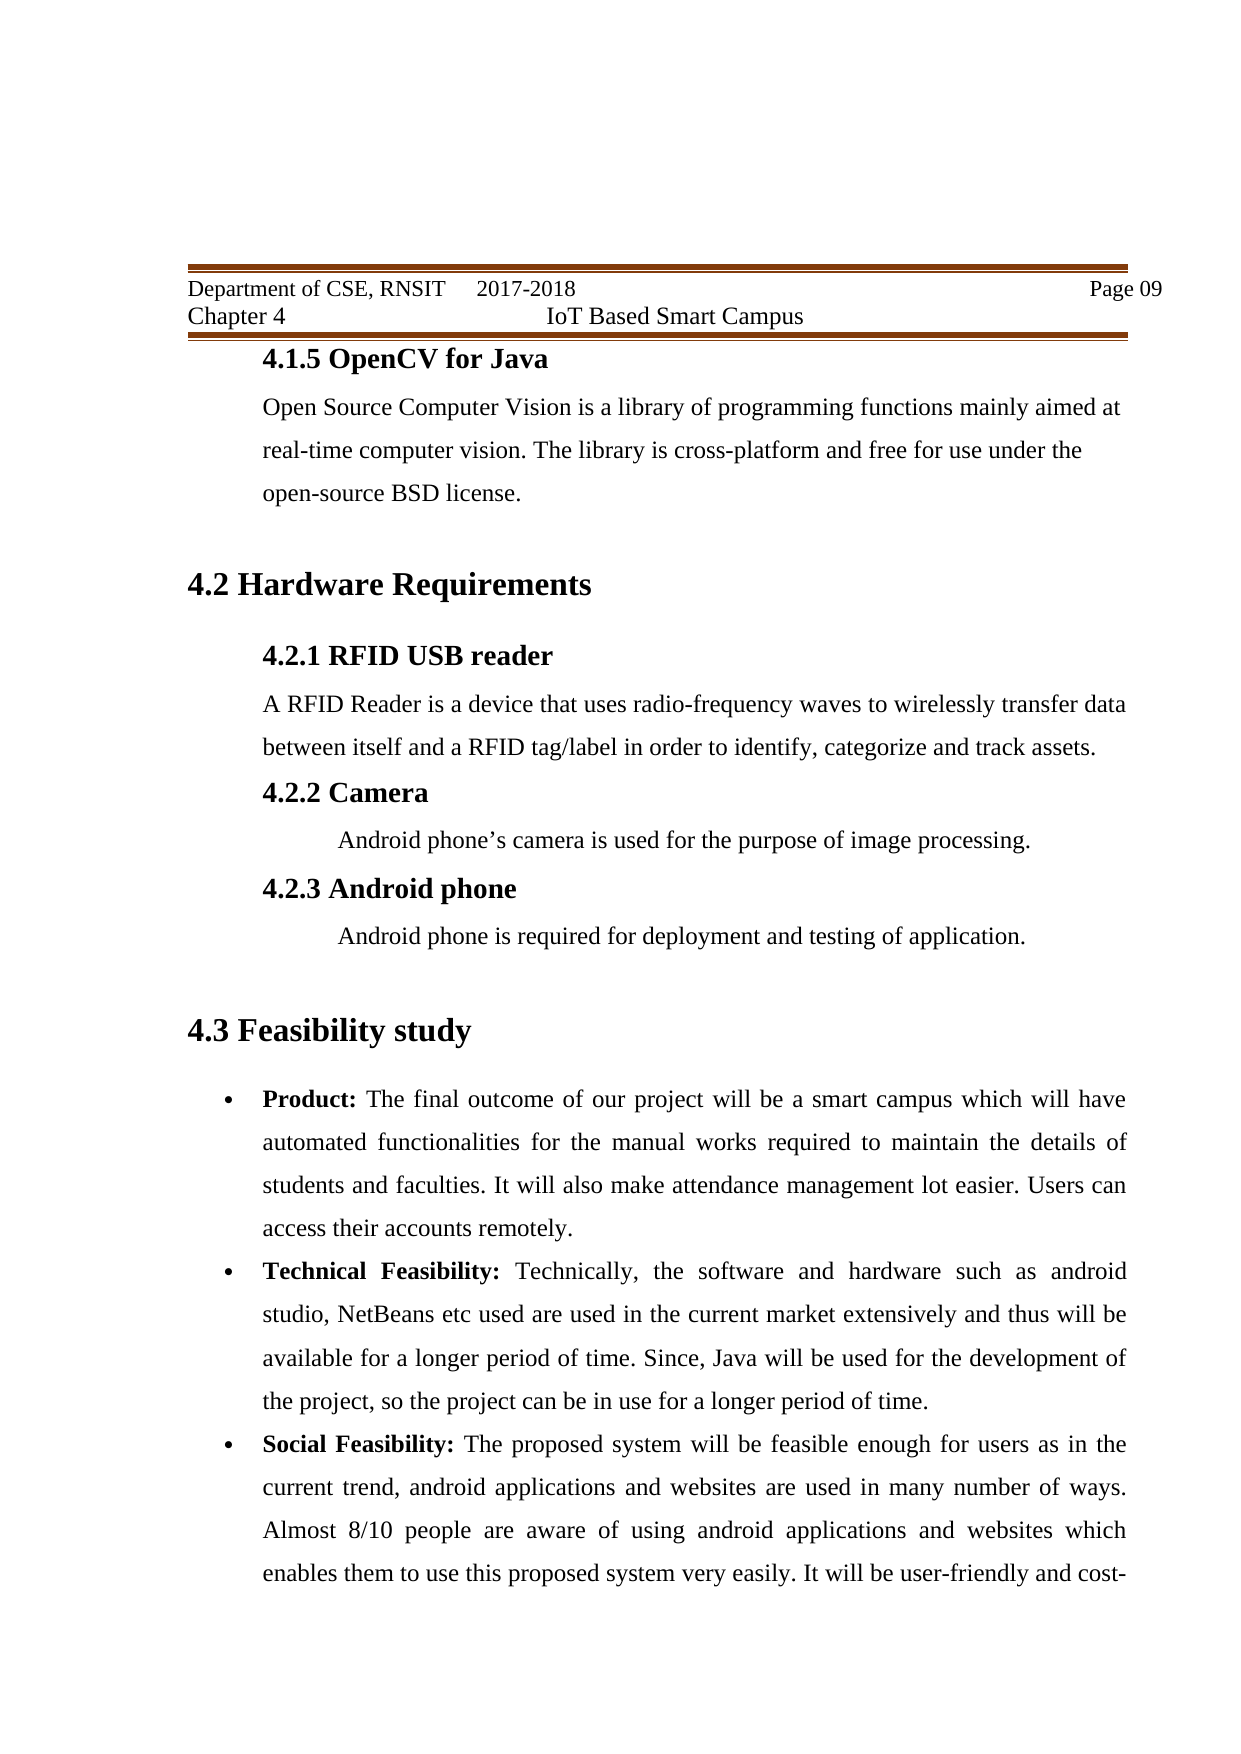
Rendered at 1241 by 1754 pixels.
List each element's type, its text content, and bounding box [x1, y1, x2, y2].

text Department of CSE, RNSIT Page 09 [187, 272, 1128, 301]
text 4.2.3 Android phone [187, 871, 1128, 904]
text Chapter 4 [187, 301, 1128, 341]
text 4.2 Hardware Requirements [187, 564, 1128, 603]
text 4.2.1 RFID USB reader [187, 638, 1128, 672]
text 4.1.5 OpenCV for Java [187, 341, 1128, 375]
text A RFID Reader is a device that uses radio-frequency waves to wirelessly transfer data between itself and a RFID tag/label in order to identify, categorize and track assets. [262, 689, 1128, 761]
text 4.2.2 Camera [187, 775, 1128, 808]
text Android phone’s camera is used for the purpose of image processing. [187, 825, 1128, 854]
text Android phone is required for deployment and testing of application. [187, 921, 1128, 950]
list Product: The final outcome of our project will be a smart campus which will have automated functionalities for the manual works required to maintain the details of students and faculties. It will also make attendance management lot easier. Users can access their accounts remotely. [225, 1084, 1128, 1242]
list Technical Feasibility: Technically, the software and hardware such as android studio, NetBeans etc used are used in the current market extensively and thus will be available for a longer period of time. Since, Java will be used for the development of the project, so the project can be in use for a longer period of time. [225, 1256, 1128, 1414]
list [225, 1429, 1128, 1587]
text 4.3 Feasibility study [187, 1010, 1128, 1048]
text Open Source Computer Vision is a library of programming functions mainly aimed at real-time computer vision. The library is cross-platform and free for use under the open-source BSD license. [262, 392, 1128, 507]
